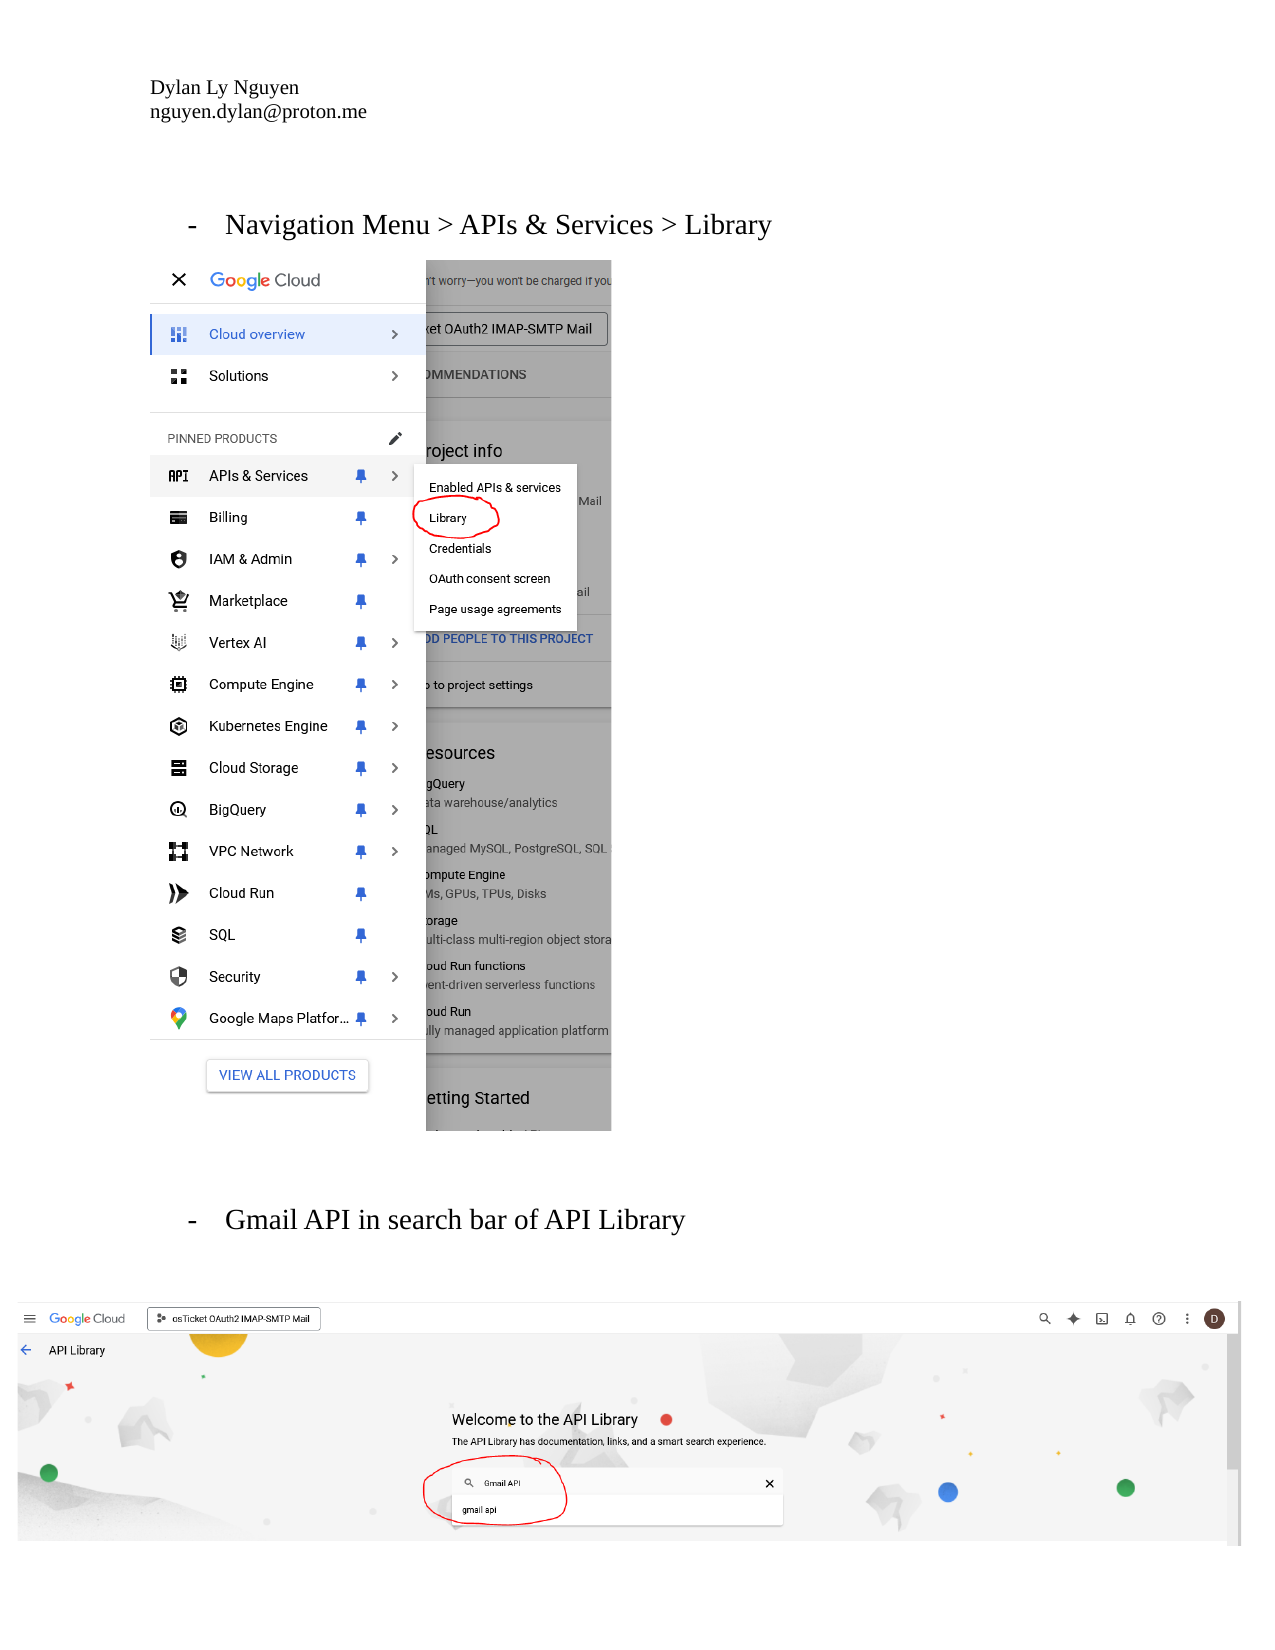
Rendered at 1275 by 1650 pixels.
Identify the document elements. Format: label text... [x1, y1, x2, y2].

picture [150, 260, 612, 1131]
list Navigation Menu > APIs & Services > Library [187, 207, 1125, 241]
picture [17, 1301, 1242, 1546]
list Gmail API in search bar of API Library [187, 1202, 1125, 1236]
